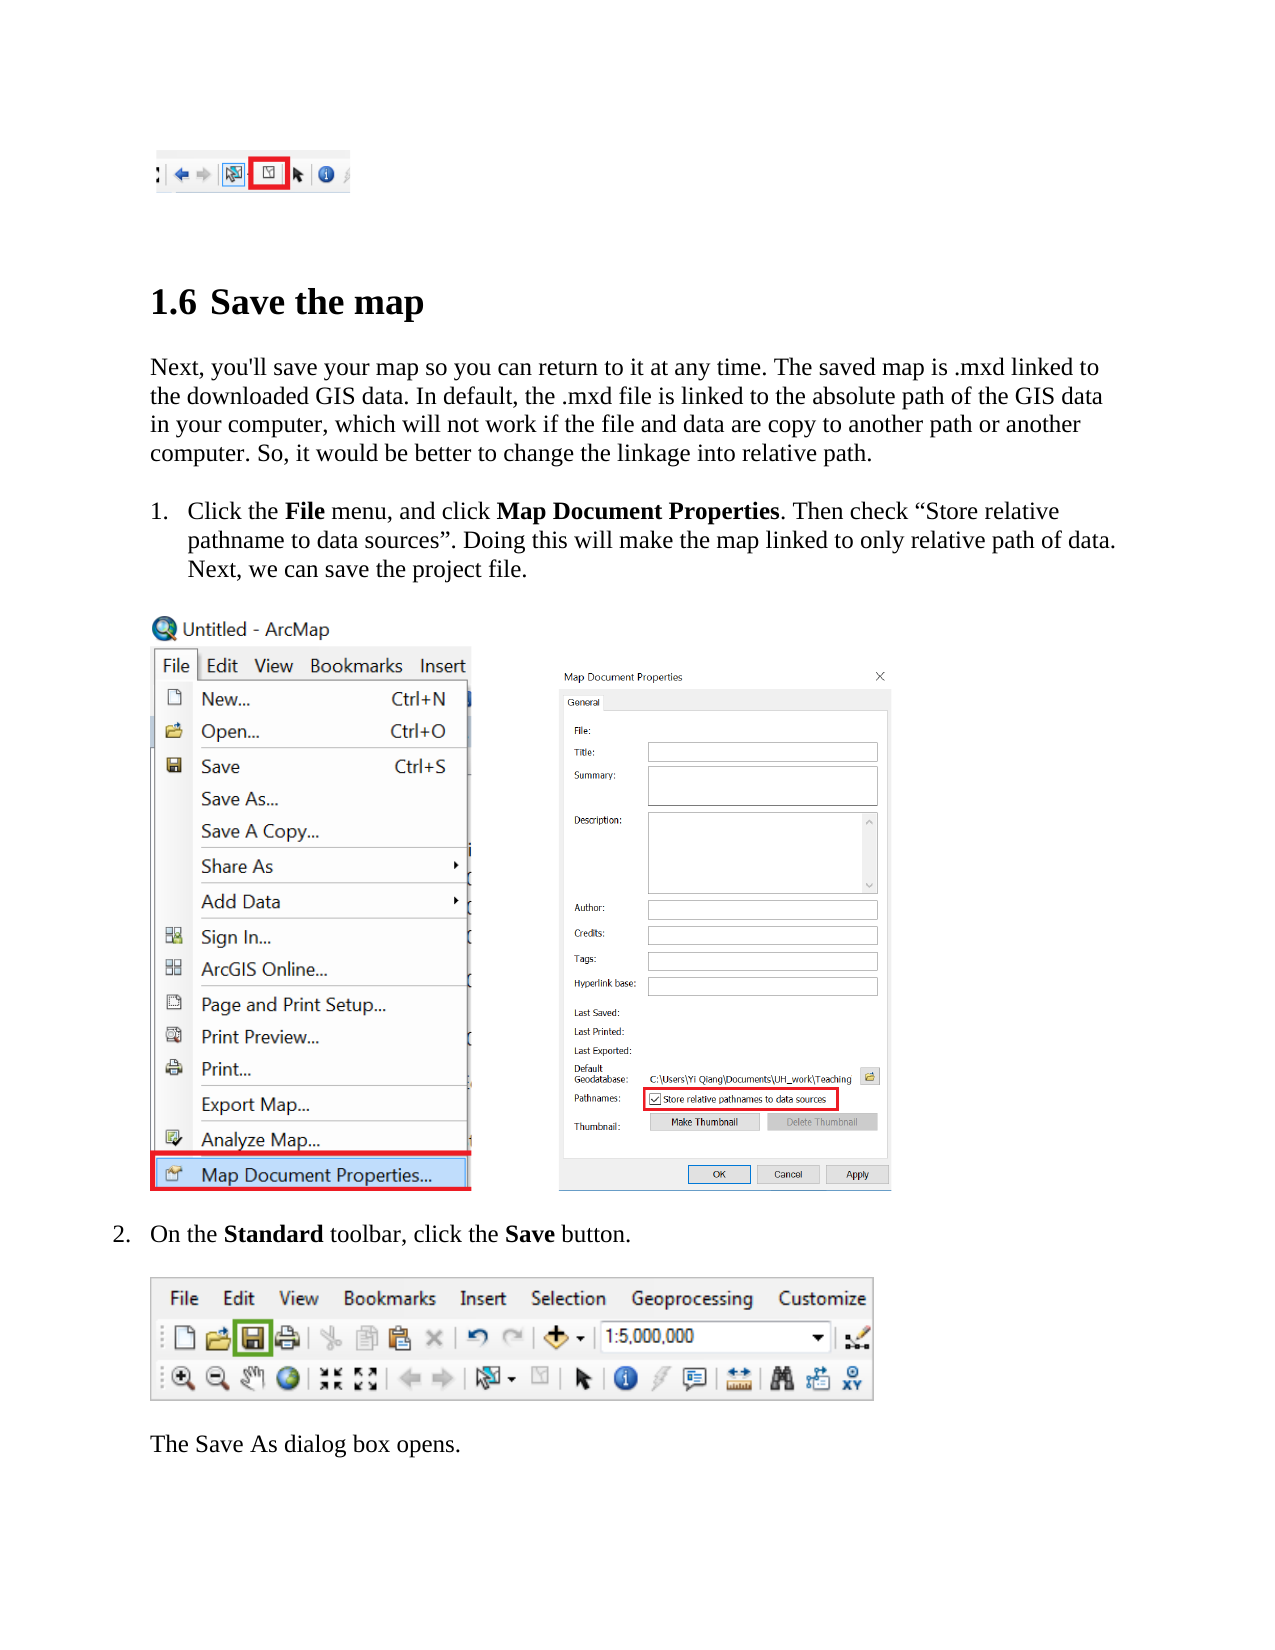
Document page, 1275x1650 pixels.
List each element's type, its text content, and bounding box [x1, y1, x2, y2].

list On the Standard toolbar, click the Save button. [112, 1219, 1125, 1248]
text Next, you'll save your map so you can return to it at any time. The saved map is .mxd linked to the downloaded GIS data. In default, the .mxd file is linked to the absolute path of the GIS data in your computer, which will not work if the file and data are copy to another path or another computer. So, it would be better to change the linkage into relative path. [150, 352, 1125, 467]
subtitle Save the map [150, 280, 1125, 323]
picture [558, 665, 892, 1191]
list Click the File menu, and click Map Document Properties. Then check “Store relative pathname to data sources”. Doing this will make the map linked to only relative path of data. Next, we can save the project file. [150, 496, 1125, 582]
text The Save As dialog box opens. [150, 1429, 1125, 1458]
picture [156, 150, 350, 193]
picture [150, 611, 472, 1191]
picture [150, 1277, 874, 1401]
